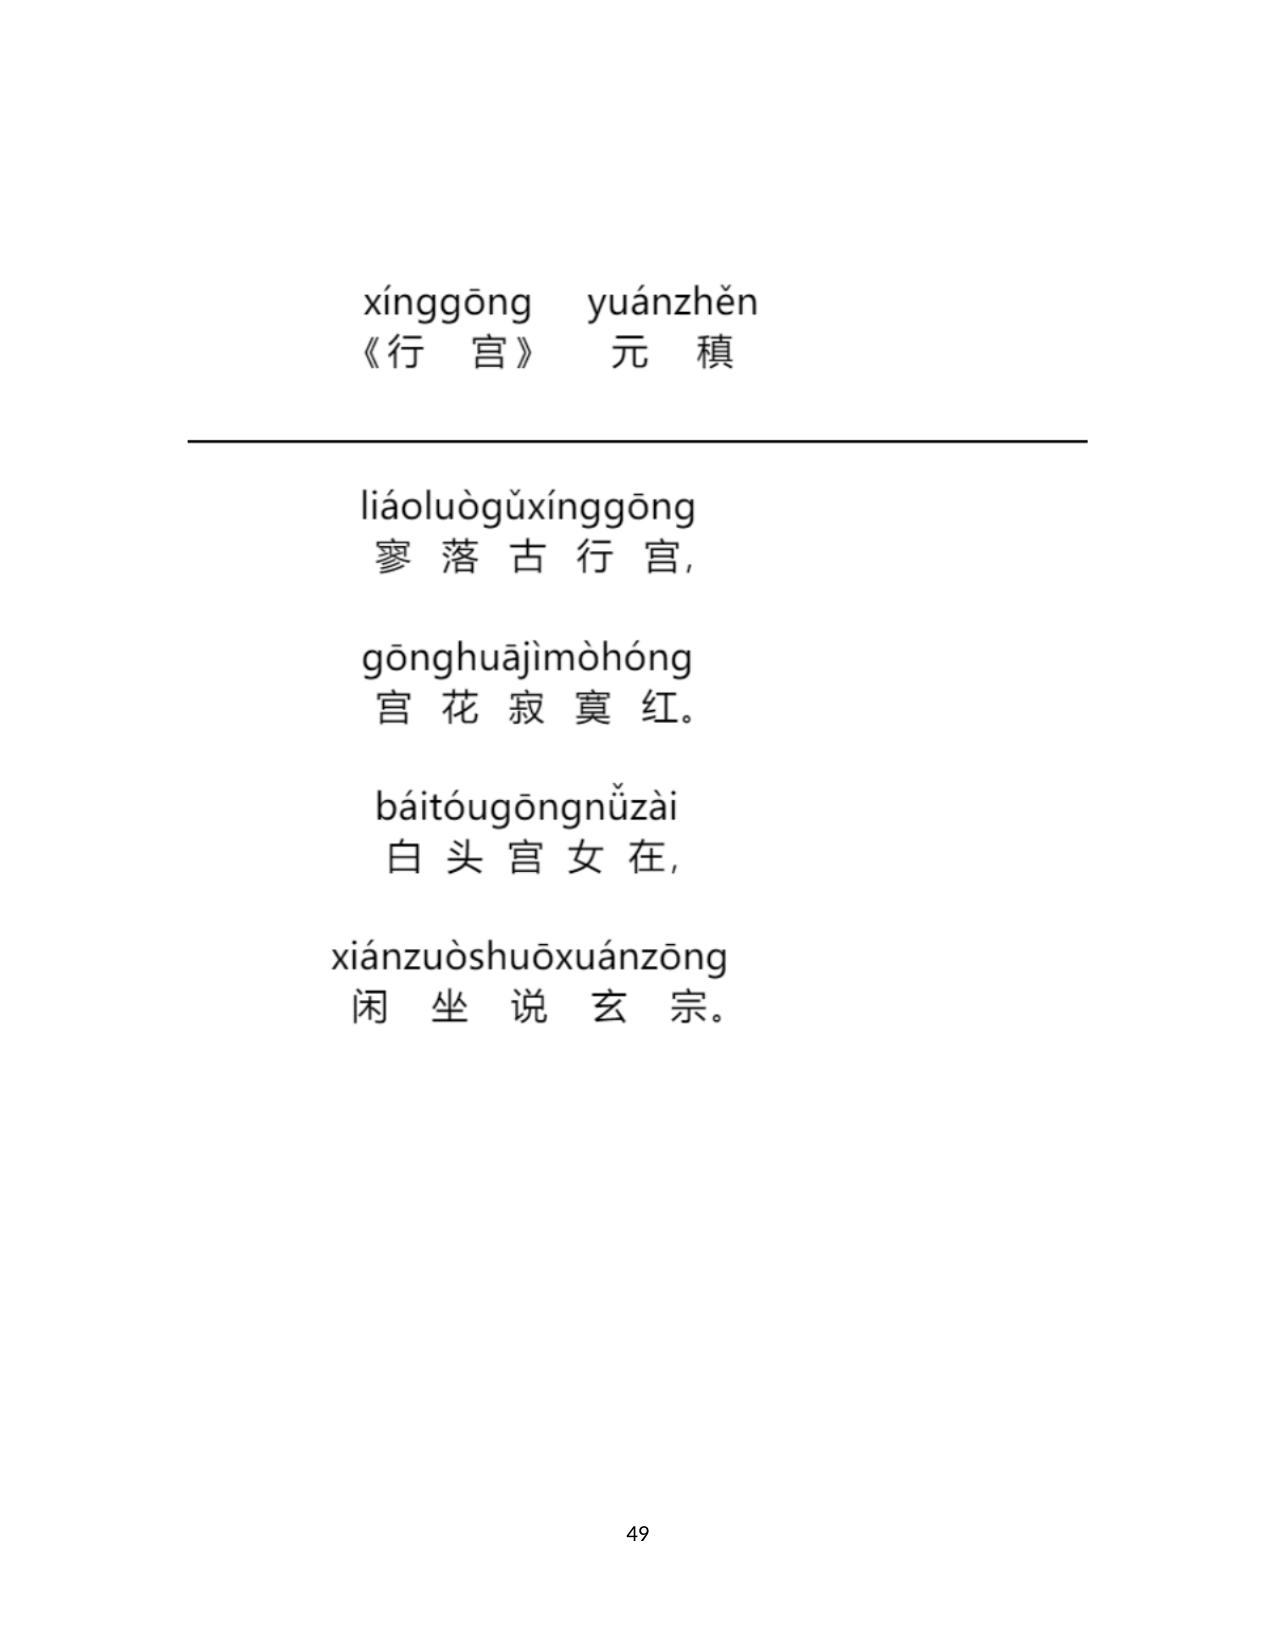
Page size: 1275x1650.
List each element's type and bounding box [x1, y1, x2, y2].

picture [187, 150, 1088, 1143]
